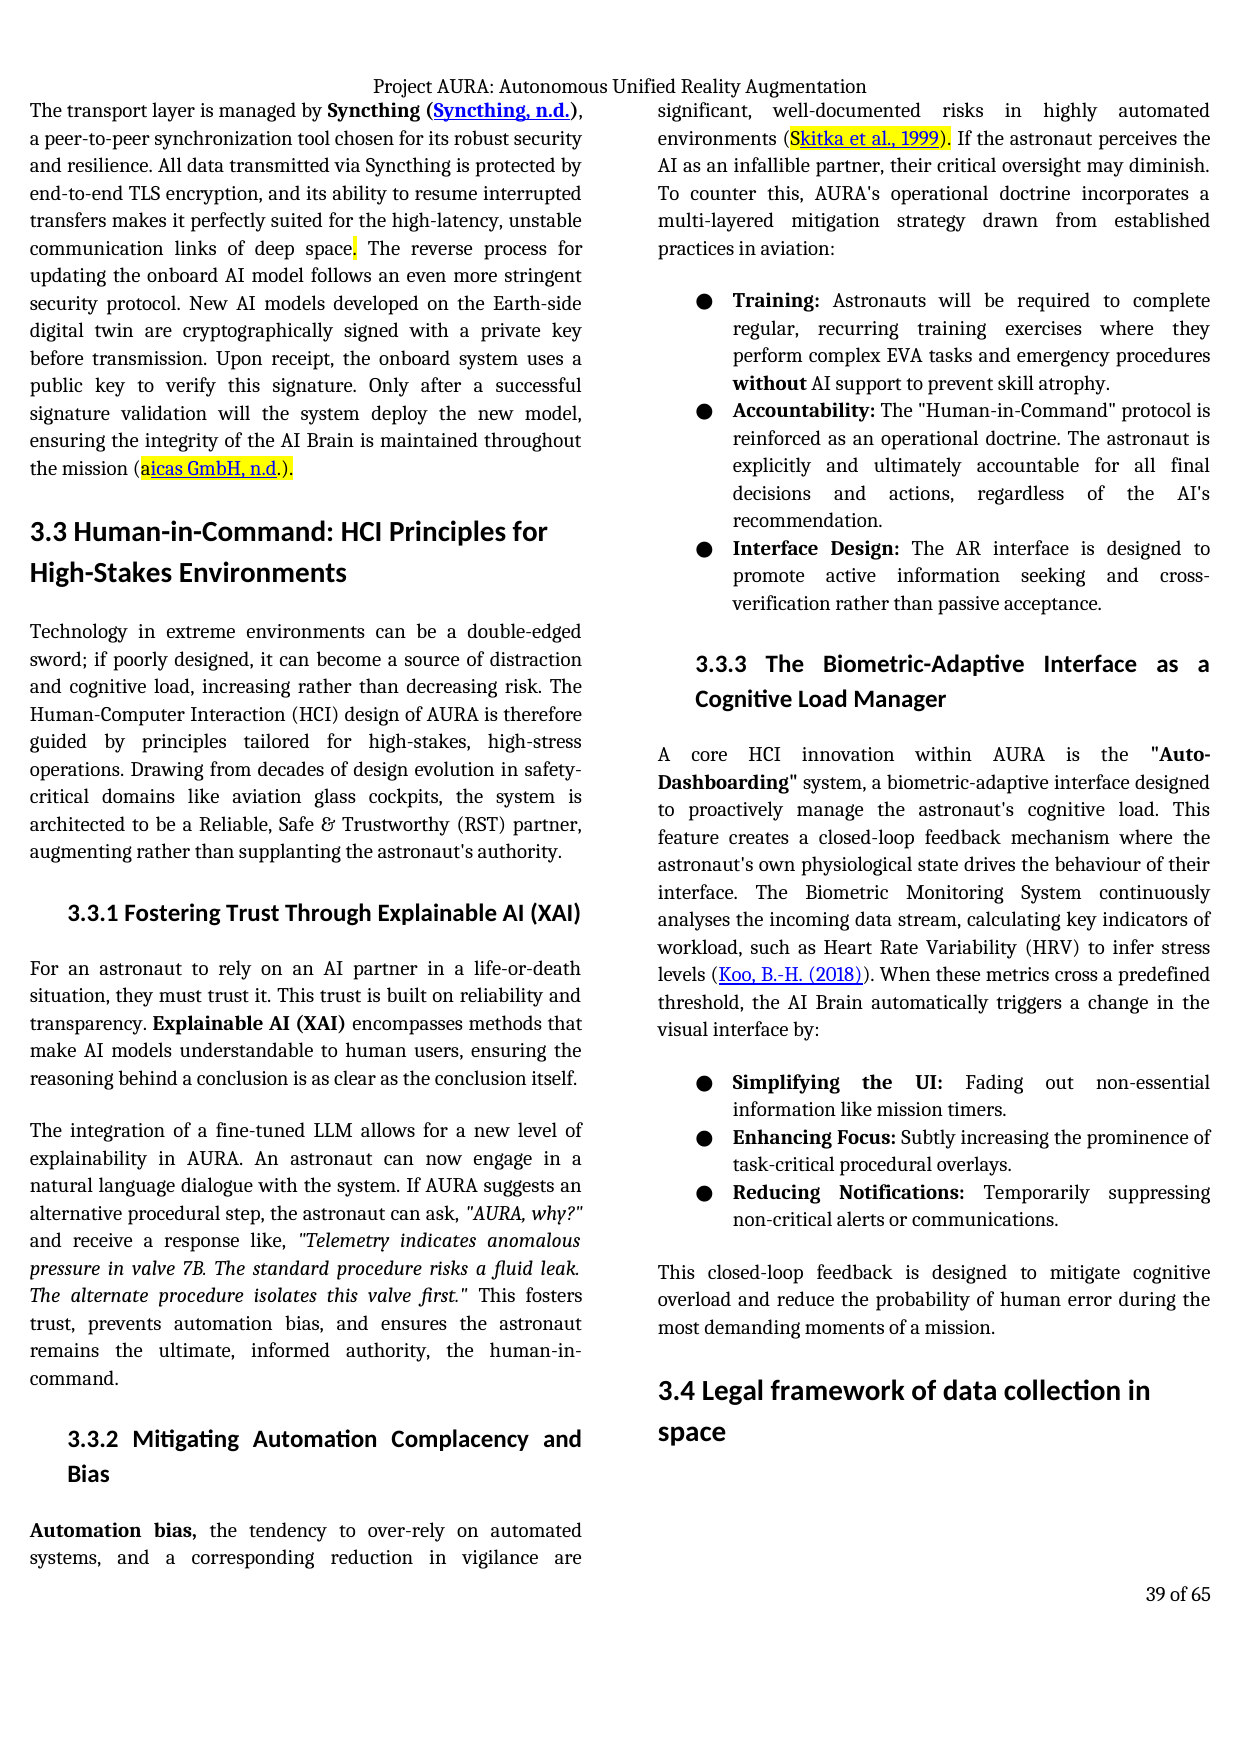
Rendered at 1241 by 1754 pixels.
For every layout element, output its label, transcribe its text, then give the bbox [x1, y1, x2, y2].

subtitle 3.3.3 The Biometric-Adaptive Interface as a Cognitive Load Manager [695, 648, 1211, 714]
list Reducing Notifications: Temporarily suppressing non-critical alerts or communications. [695, 1181, 1211, 1232]
text Technology in extreme environments can be a double-edged sword; if poorly designed, it can become a source of distraction and cognitive load, increasing rather than decreasing risk. The Human-Computer Interaction (HCI) design of AURA is therefore guided by principles tailored for high-stakes, high-stress operations. Drawing from decades of design evolution in safety-critical domains like aviation glass cockpits, the system is architected to be a Reliable, Safe & Trustworthy (RST) partner, augmenting rather than supplanting the astronaut's authority. [29, 620, 583, 864]
text For an astronaut to rely on an AI partner in a life-or-death situation, they must trust it. This trust is built on reliability and transparency. Explainable AI (XAI) encompasses methods that make AI models understandable to human users, ensuring the reasoning behind a conclusion is as clear as the conclusion itself. [29, 957, 583, 1091]
text Automation bias, the tendency to over-rely on automated systems, and a corresponding reduction in vigilance are significant, well-documented risks in highly automated environments (Skitka et al., 1999). If the astronaut perceives the AI as an infallible partner, their critical oversight may diminish. To counter this, AURA's operational doctrine incorporates a multi-layered mitigation strategy drawn from established practices in aviation: [29, 1518, 583, 1570]
text Automation bias, the tendency to over-rely on automated systems, and a corresponding reduction in vigilance are significant, well-documented risks in highly automated environments (Skitka et al., 1999). If the astronaut perceives the AI as an infallible partner, their critical oversight may diminish. To counter this, AURA's operational doctrine incorporates a multi-layered mitigation strategy drawn from established practices in aviation: [658, 99, 1211, 260]
text The transport layer is managed by Syncthing (Syncthing, n.d.), a peer-to-peer synchronization tool chosen for its robust security and resilience. All data transmitted via Syncthing is protected by end-to-end TLS encryption, and its ability to resume interrupted transfers makes it perfectly suited for the high-latency, unstable communication links of deep space. The reverse process for updating the onboard AI model follows an even more stringent security protocol. New AI models developed on the Earth-side digital twin are cryptographically signed with a private key before transmission. Upon receipt, the onboard system uses a public key to verify this signature. Only after a successful signature validation will the system deploy the new model, ensuring the integrity of the AI Brain is maintained throughout the mission (aicas GmbH, n.d.). [29, 99, 583, 480]
list Simplifying the UI: Fading out non-essential information like mission timers. [695, 1071, 1211, 1122]
subtitle 3.3.2 Mitigating Automation Complacency and Bias [67, 1423, 583, 1489]
list Enhancing Focus: Subtly increasing the prominence of task-critical procedural overlays. [695, 1126, 1211, 1177]
list Interface Design: The AR interface is designed to promote active information seeking and cross-verification rather than passive acceptance. [695, 536, 1211, 615]
text The integration of a fine-tuned LLM allows for a new level of explainability in AURA. An astronaut can now engage in a natural language dialogue with the system. If AURA suggests an alternative procedural step, the astronaut can ask, "AURA, why?" and receive a response like, "Telemetry indicates anomalous pressure in valve 7B. The standard procedure risks a fluid leak. The alternate procedure isolates this valve first." This fosters trust, prevents automation bias, and ensures the astronaut remains the ultimate, informed authority, the human-in-command. [29, 1119, 583, 1391]
text This closed-loop feedback is designed to mitigate cognitive overload and reduce the probability of human error during the most demanding moments of a mission. [658, 1261, 1211, 1339]
subtitle 3.3 Human-in-Command: HCI Principles for High-Stakes Environments [29, 513, 583, 590]
subtitle 3.4 Legal framework of data collection in space [658, 1372, 1211, 1449]
subtitle 3.3.1 Fostering Trust Through Explainable AI (XAI) [67, 897, 583, 927]
list Training: Astronauts will be required to complete regular, recurring training exercises where they perform complex EVA tasks and emergency procedures without AI support to prevent skill atrophy. [695, 289, 1211, 395]
text A core HCI innovation within AURA is the "Auto-Dashboarding" system, a biometric-adaptive interface designed to proactively manage the astronaut's cognitive load. This feature creates a closed-loop feedback mechanism where the astronaut's own physiological state drives the behaviour of their interface. The Biometric Monitoring System continuously analyses the incoming data stream, calculating key indicators of workload, such as Heart Rate Variability (HRV) to infer stress levels (Koo, B.-H. (2018)). When these metrics cross a predefined threshold, the AI Brain automatically triggers a change in the visual interface by: [658, 743, 1211, 1042]
list Accountability: The "Human-in-Command" protocol is reinforced as an operational doctrine. The astronaut is explicitly and ultimately accountable for all final decisions and actions, regardless of the AI's recommendation. [695, 399, 1211, 533]
